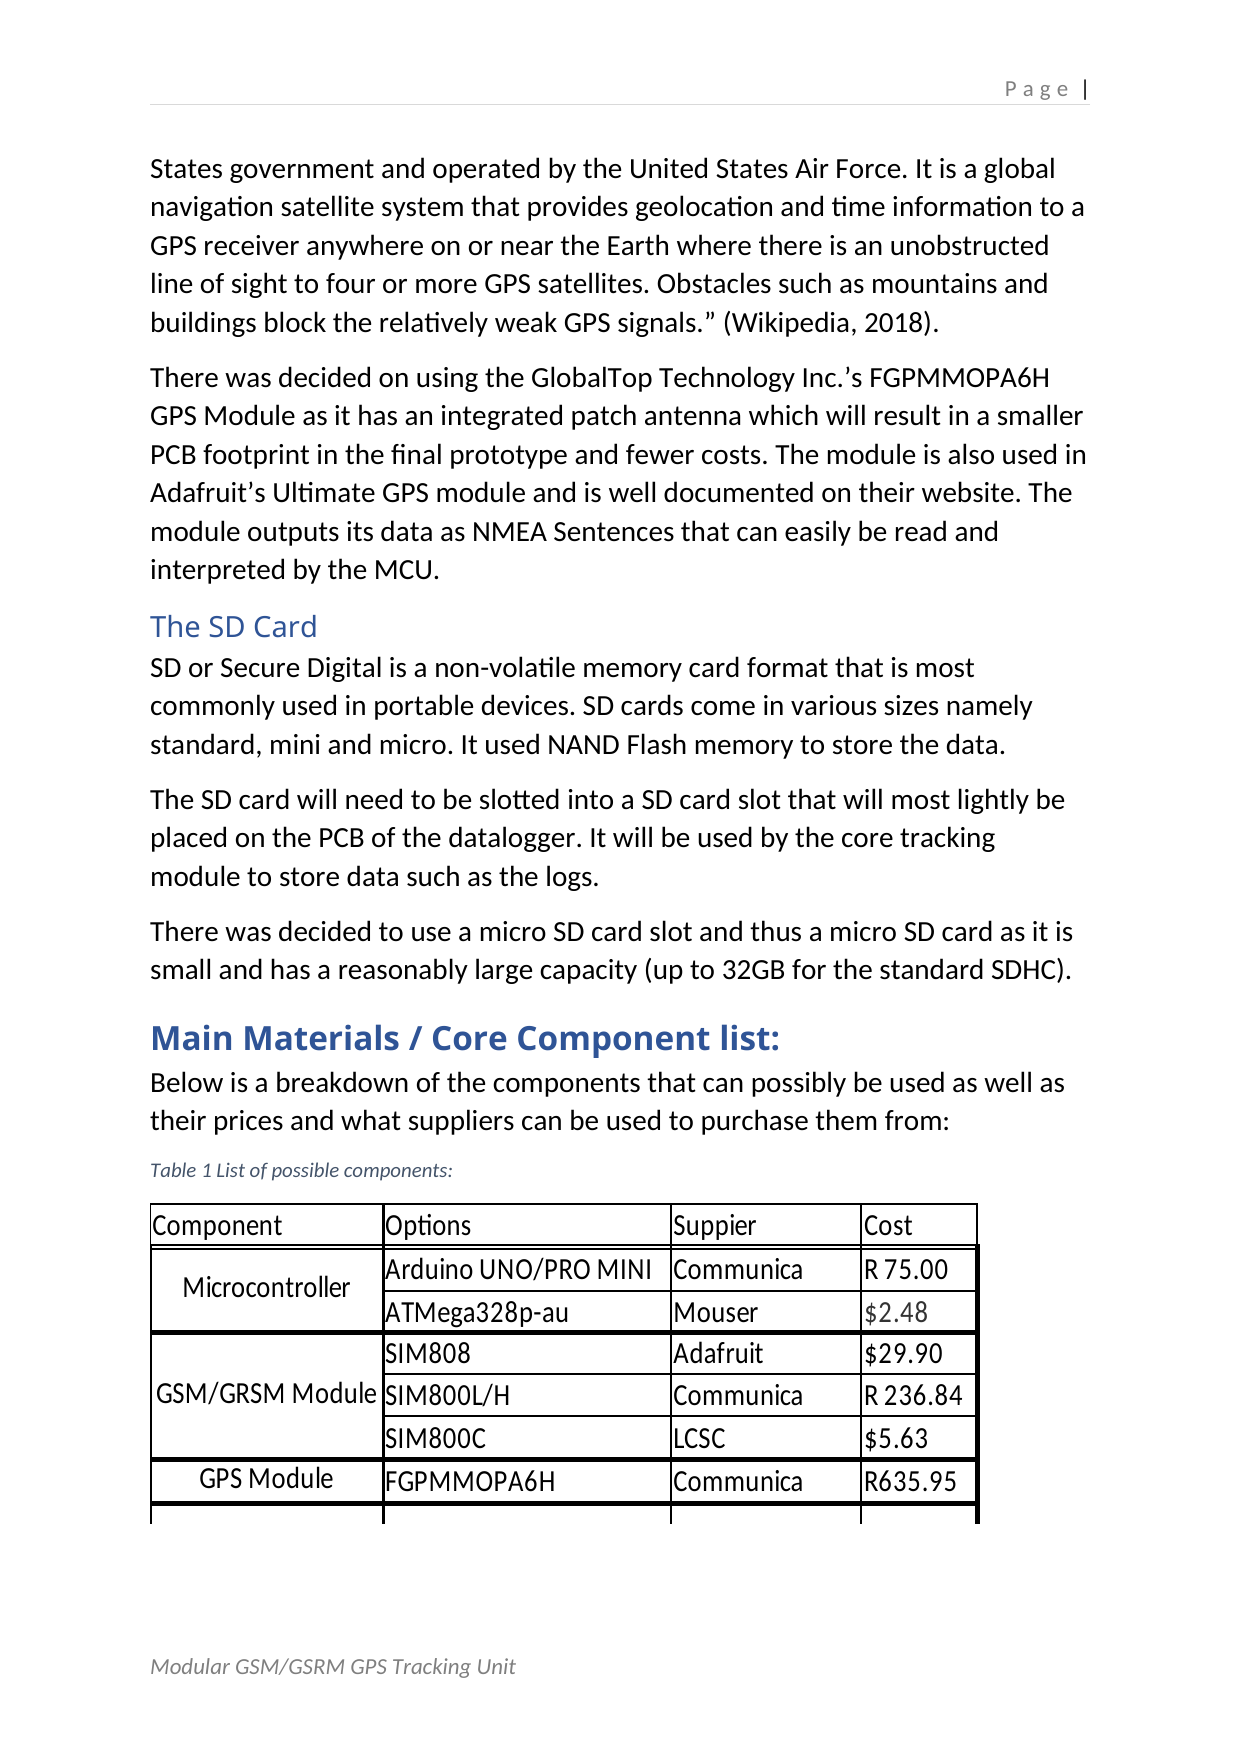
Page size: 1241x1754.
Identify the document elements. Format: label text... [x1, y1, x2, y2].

text There was decided to use a micro SD card slot and thus a micro SD card as it is small and has a reasonably large capacity (up to 32GB for the standard SDHC). [150, 913, 1090, 987]
text Table 1 List of possible components: [150, 1157, 1090, 1183]
subtitle The SD Card [150, 606, 1090, 646]
text SD or Secure Digital is a non-volatile memory card format that is most commonly used in portable devices. SD cards come in various sizes namely standard, mini and micro. It used NAND Flash memory to store the data. [150, 649, 1090, 761]
text There was decided on using the GlobalTop Technology Inc.’s FGPMMOPA6H GPS Module as it has an integrated patch antenna which will result in a smaller PCB footprint in the final prototype and fewer costs. The module is also used in Adafruit’s Ultimate GPS module and is well documented on their website. The module outputs its data as NMEA Sentences that can easily be read and interpreted by the MCU. [150, 359, 1090, 587]
text The SD card will need to be slotted into a SD card slot that will most lightly be placed on the PCB of the datalogger. It will be used by the core tracking module to store data such as the logs. [150, 781, 1090, 893]
subtitle Main Materials / Core Component list: [150, 1015, 1090, 1060]
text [150, 150, 1090, 339]
text Below is a breakdown of the components that can possibly be used as well as their prices and what suppliers can be used to purchase them from: [150, 1064, 1090, 1138]
